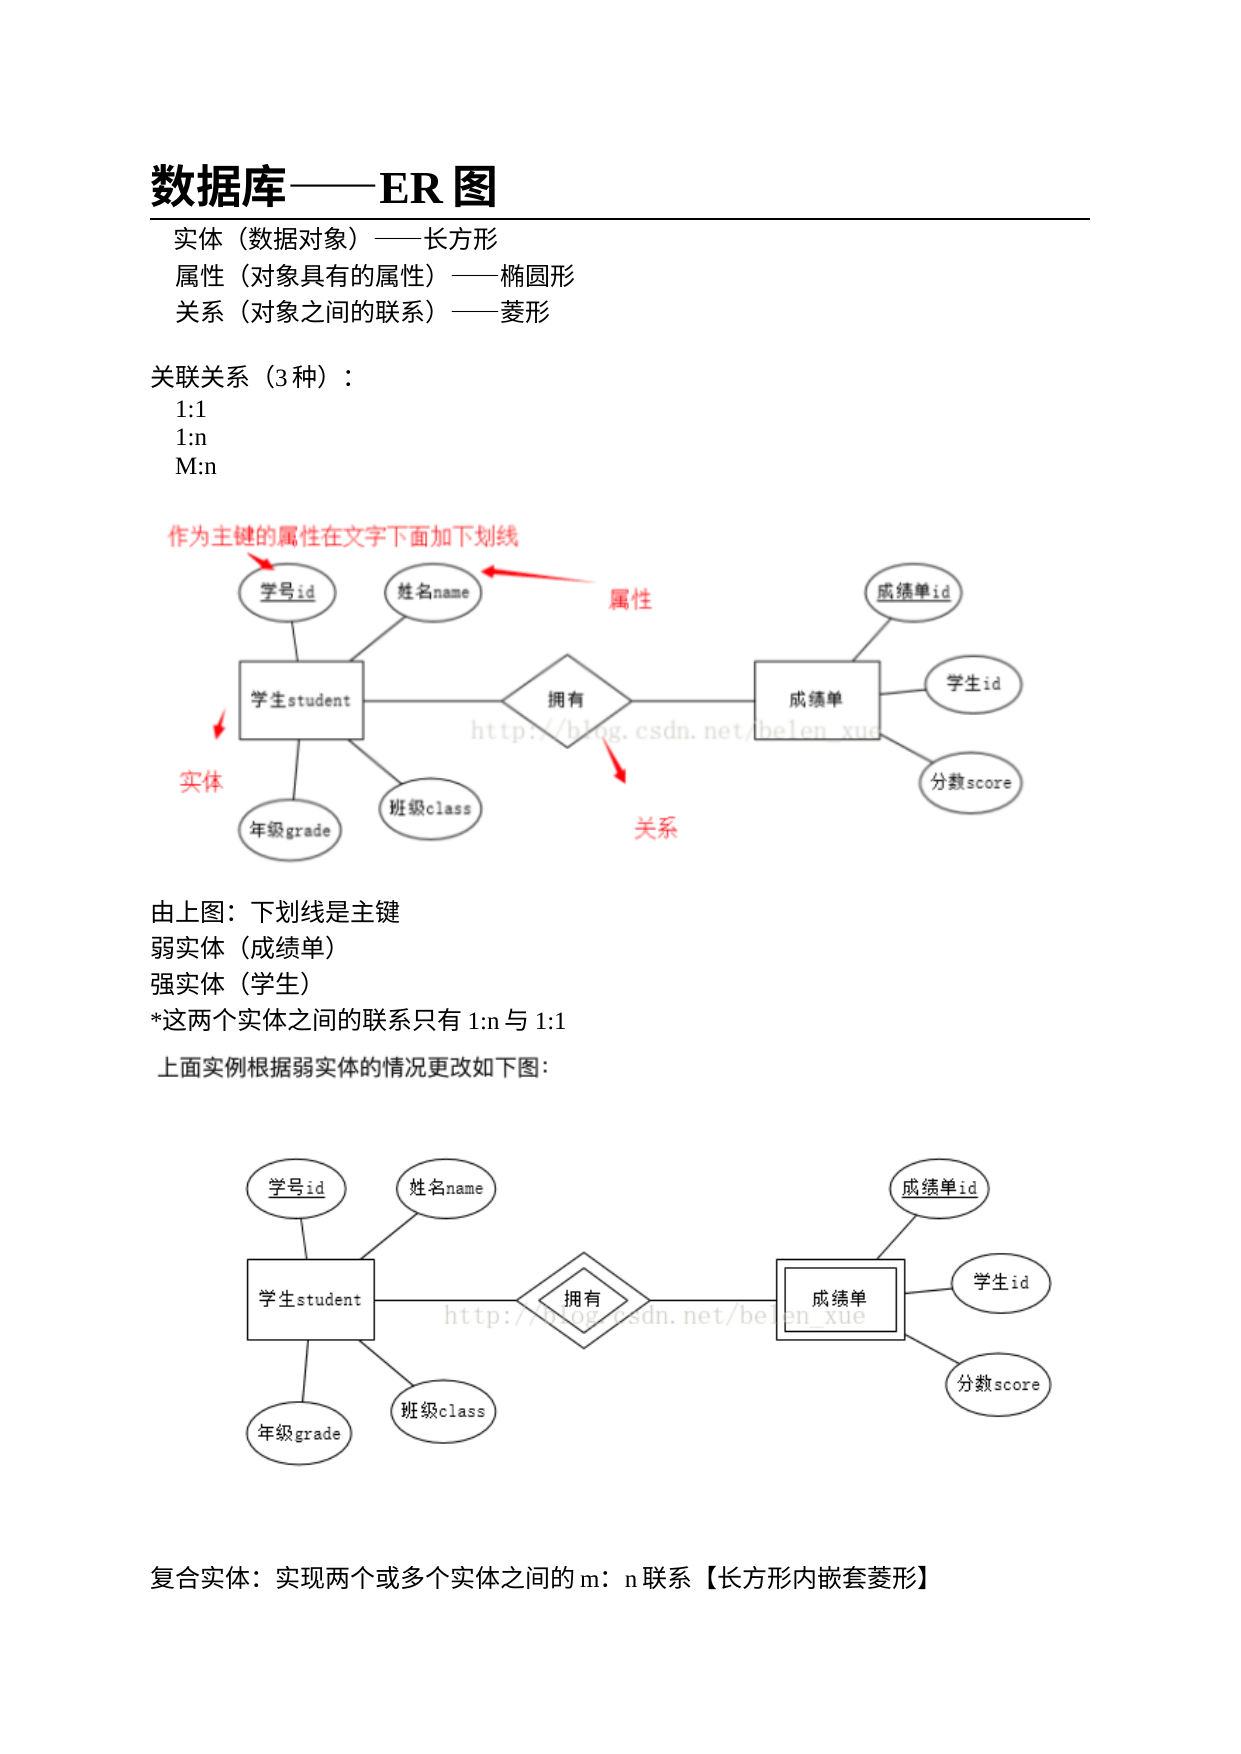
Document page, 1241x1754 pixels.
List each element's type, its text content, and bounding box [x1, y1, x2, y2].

text 实体（数据对象）——长方形 [150, 220, 1090, 256]
text 关联关系（3种）： [150, 357, 1090, 394]
text M:n [150, 451, 1090, 480]
text 1:n [150, 422, 1090, 451]
text 属性（对象具有的属性）——椭圆形 [150, 256, 1090, 292]
picture [150, 480, 1090, 892]
text 1:1 [150, 394, 1090, 422]
text 由上图：下划线是主键 [150, 892, 1090, 928]
text 数据库——ER图 [150, 150, 1090, 218]
text 复合实体：实现两个或多个实体之间的m：n联系【长方形内嵌套菱形】 [150, 1558, 1090, 1594]
text *这两个实体之间的联系只有1:n与1:1 [150, 1001, 1090, 1037]
text 关系（对象之间的联系）——菱形 [150, 292, 1090, 329]
text 弱实体（成绩单） [150, 928, 1090, 964]
text 强实体（学生） [150, 964, 1090, 1001]
picture [150, 1037, 1090, 1530]
